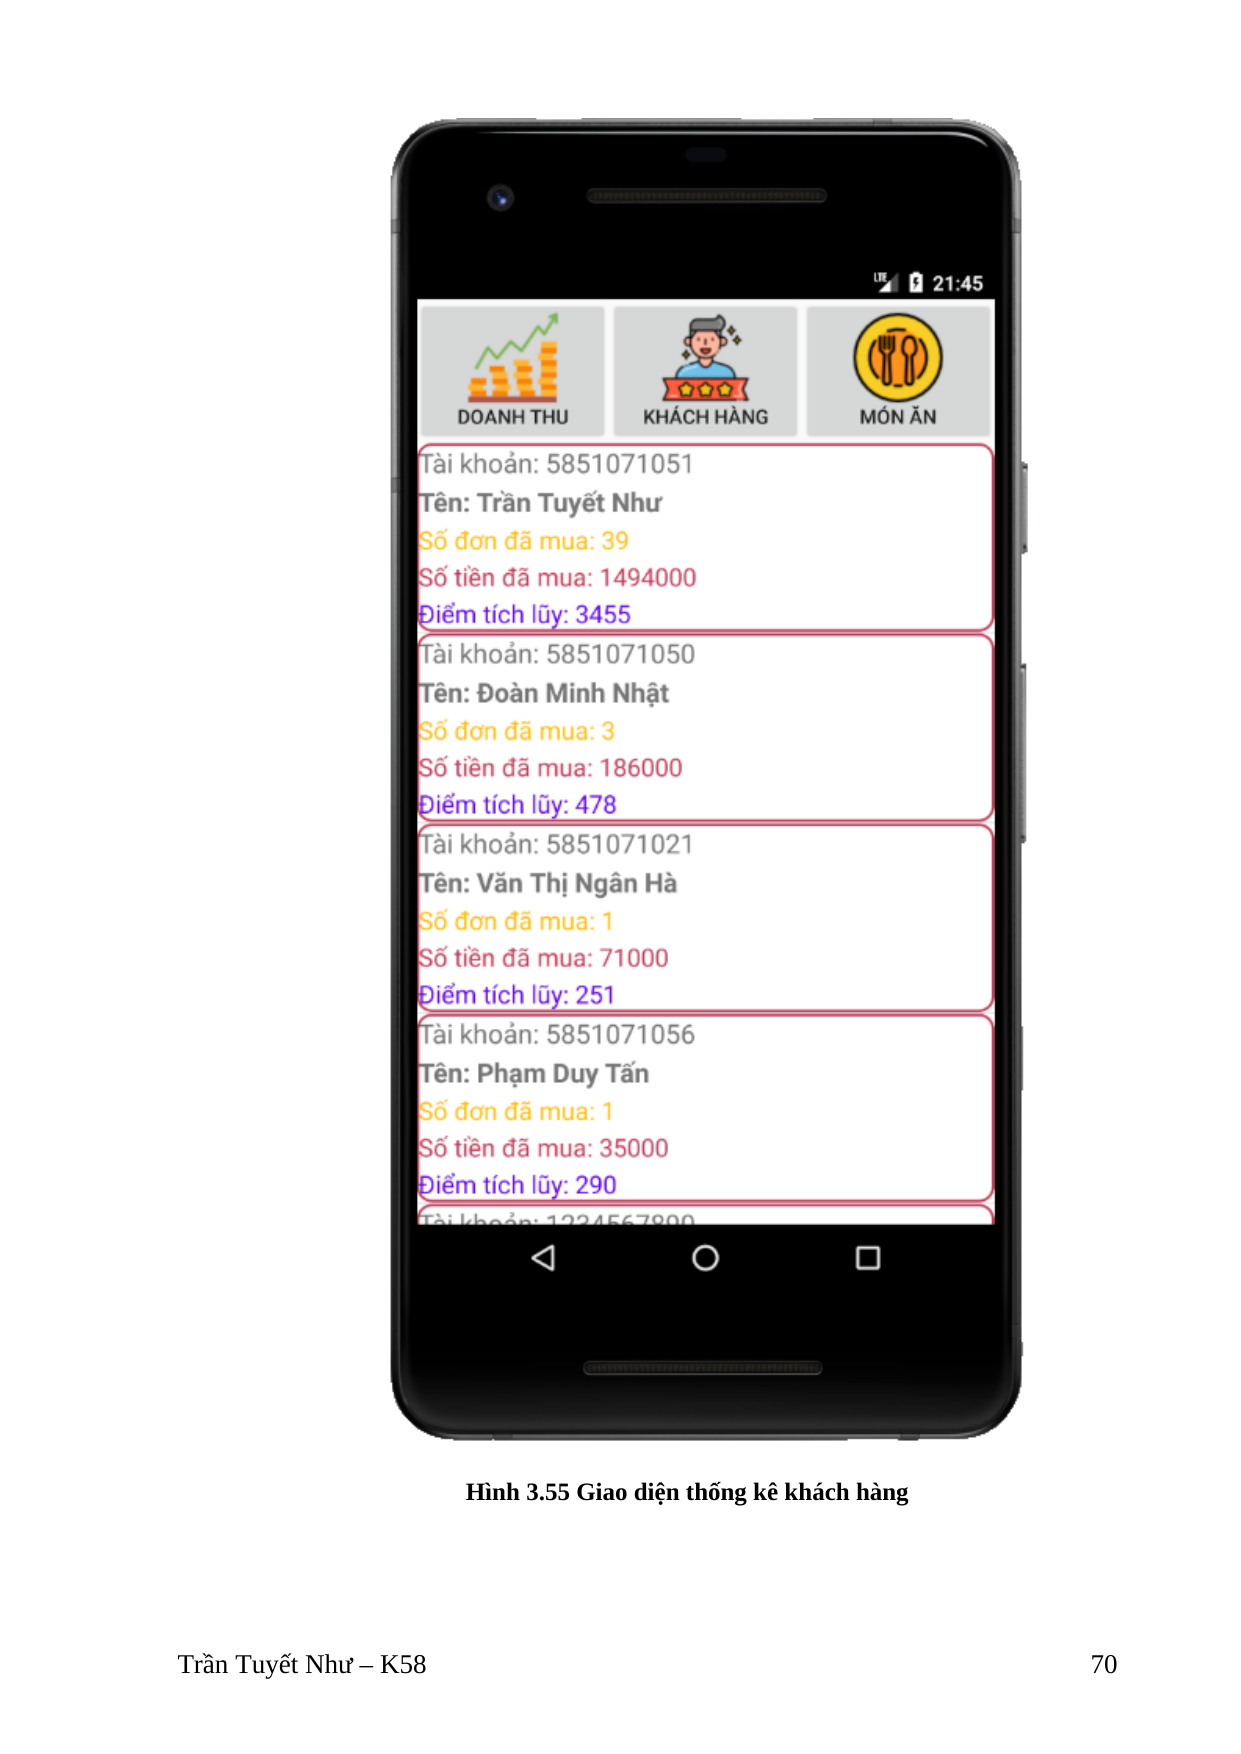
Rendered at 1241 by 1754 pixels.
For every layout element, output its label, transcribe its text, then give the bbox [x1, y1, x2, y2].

picture [344, 118, 1030, 1469]
